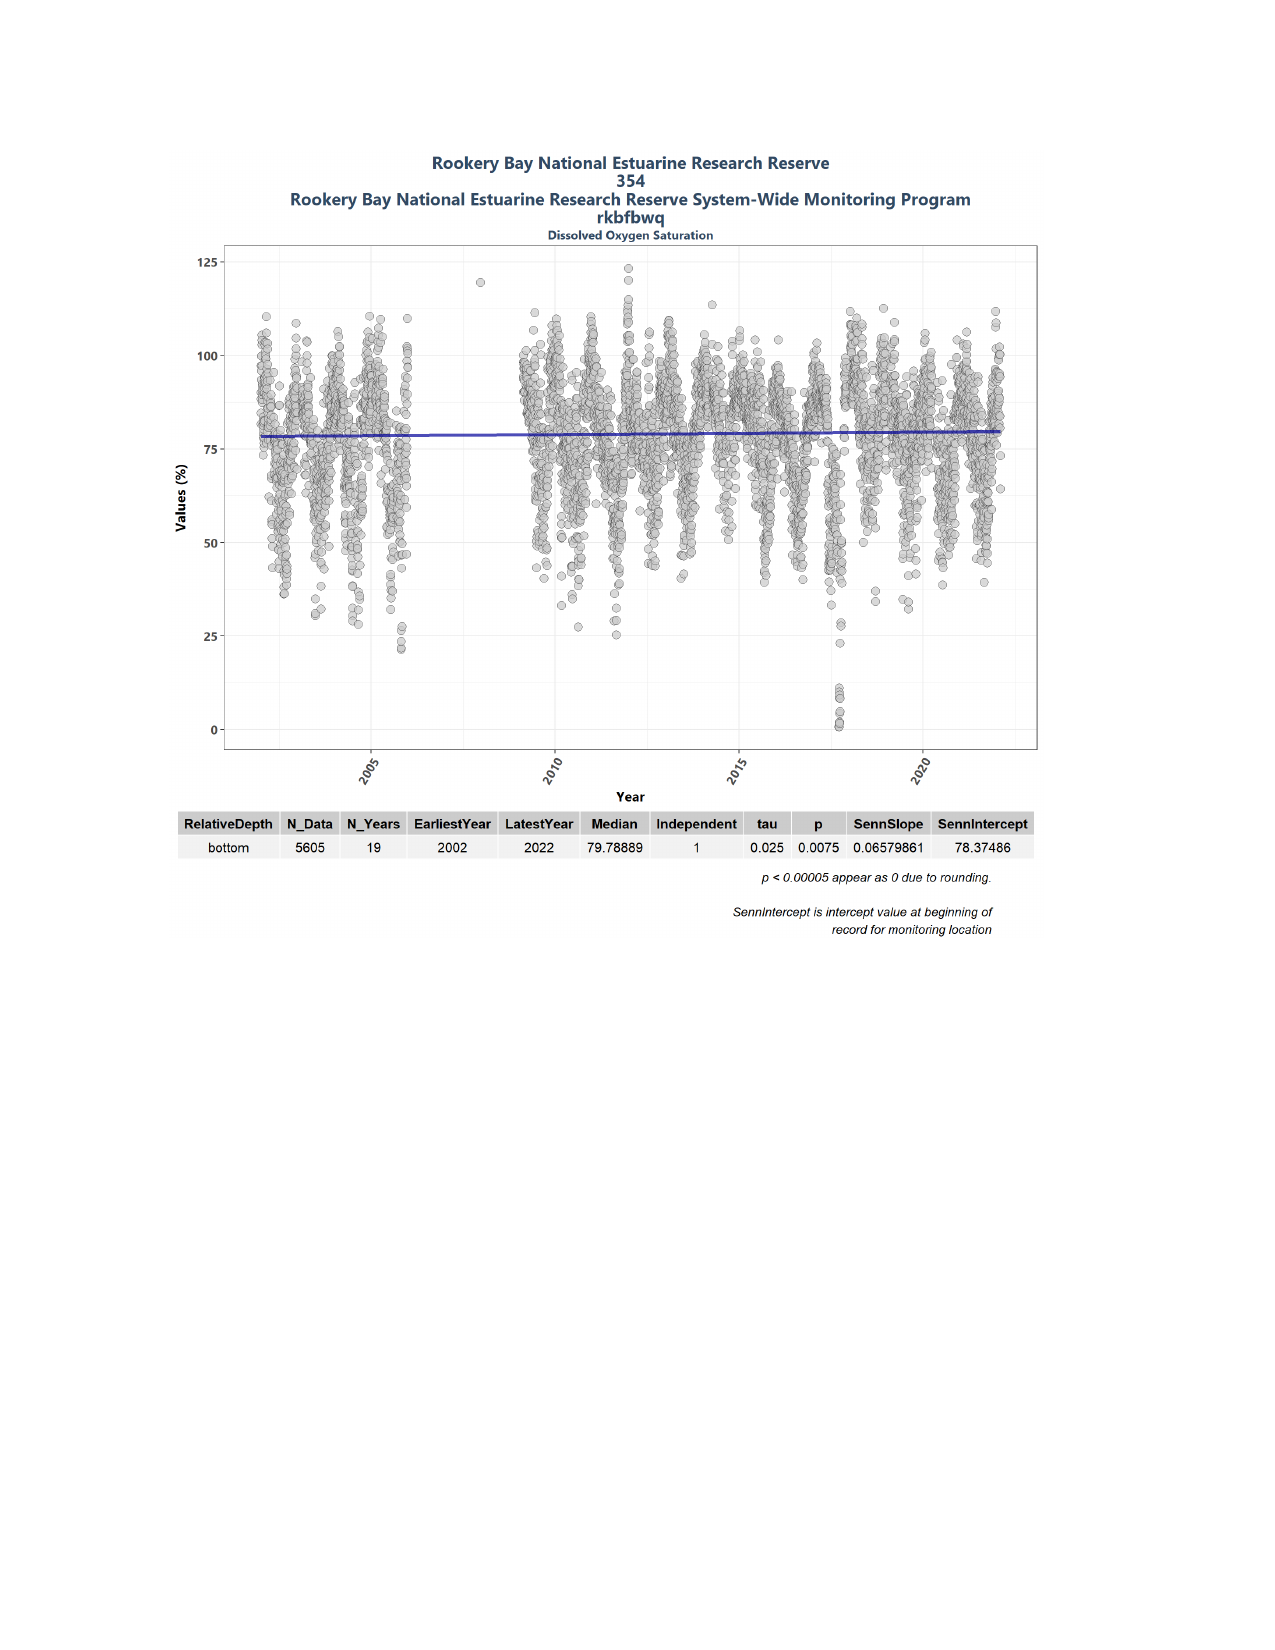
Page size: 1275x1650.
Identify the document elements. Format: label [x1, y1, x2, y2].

picture [168, 150, 1044, 938]
